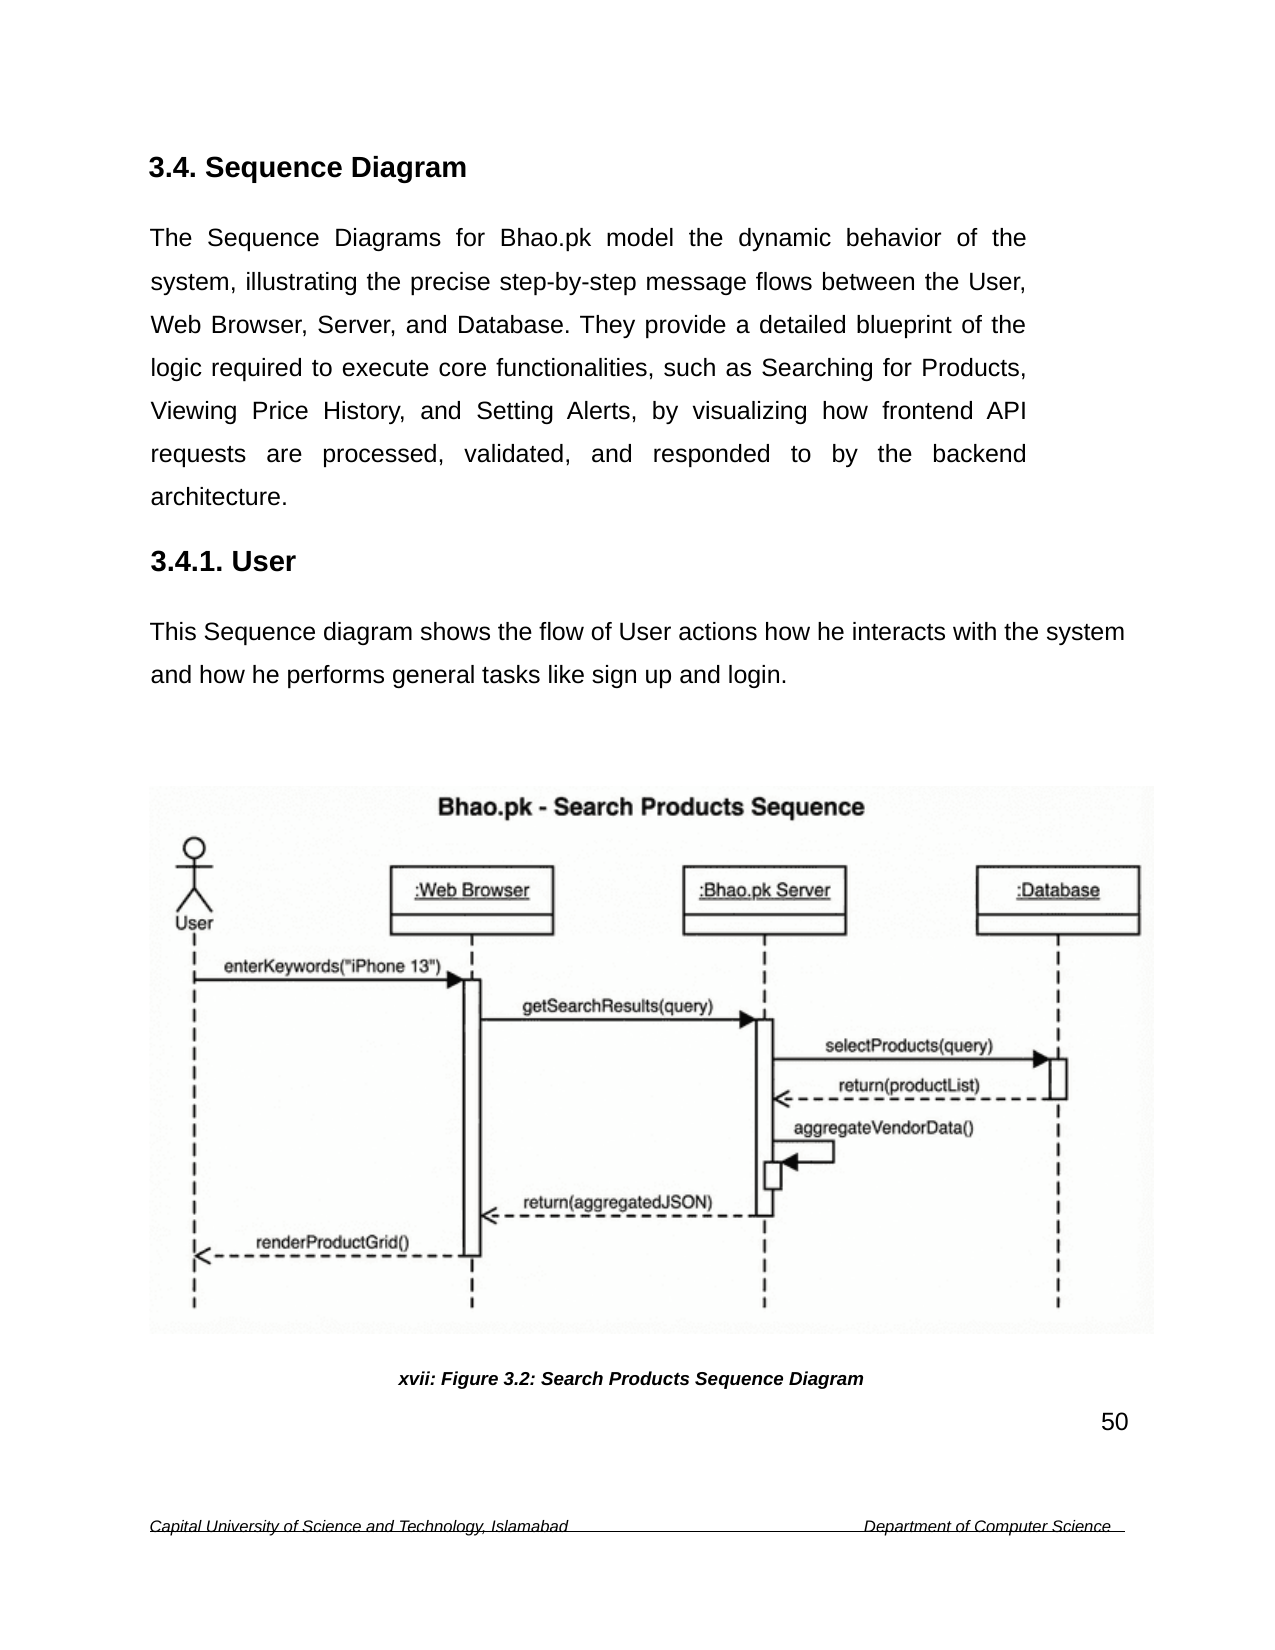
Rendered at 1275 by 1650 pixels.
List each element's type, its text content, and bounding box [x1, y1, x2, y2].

picture [149, 786, 1154, 1334]
subtitle 3.4. Sequence Diagram [148, 150, 1114, 183]
subtitle 3.4.1. User [150, 544, 1126, 578]
text xvii: Figure 3.2: Search Products Sequence Diagram [236, 1368, 1028, 1390]
subtitle The Sequence Diagrams for Bhao.pk model the dynamic behavior of the system, illustrating the precise step-by-step message flows between the User, Web Browser, Server, and Database. They provide a detailed blueprint of the logic required to execute core functionalities, such as Searching for Products, Viewing Price History, and Setting Alerts, by visualizing how frontend API requests are processed, validated, and responded to by the backend architecture. [149, 223, 1028, 511]
text This Sequence diagram shows the flow of User actions how he interacts with the system and how he performs general tasks like sign up and login. [149, 617, 1154, 689]
